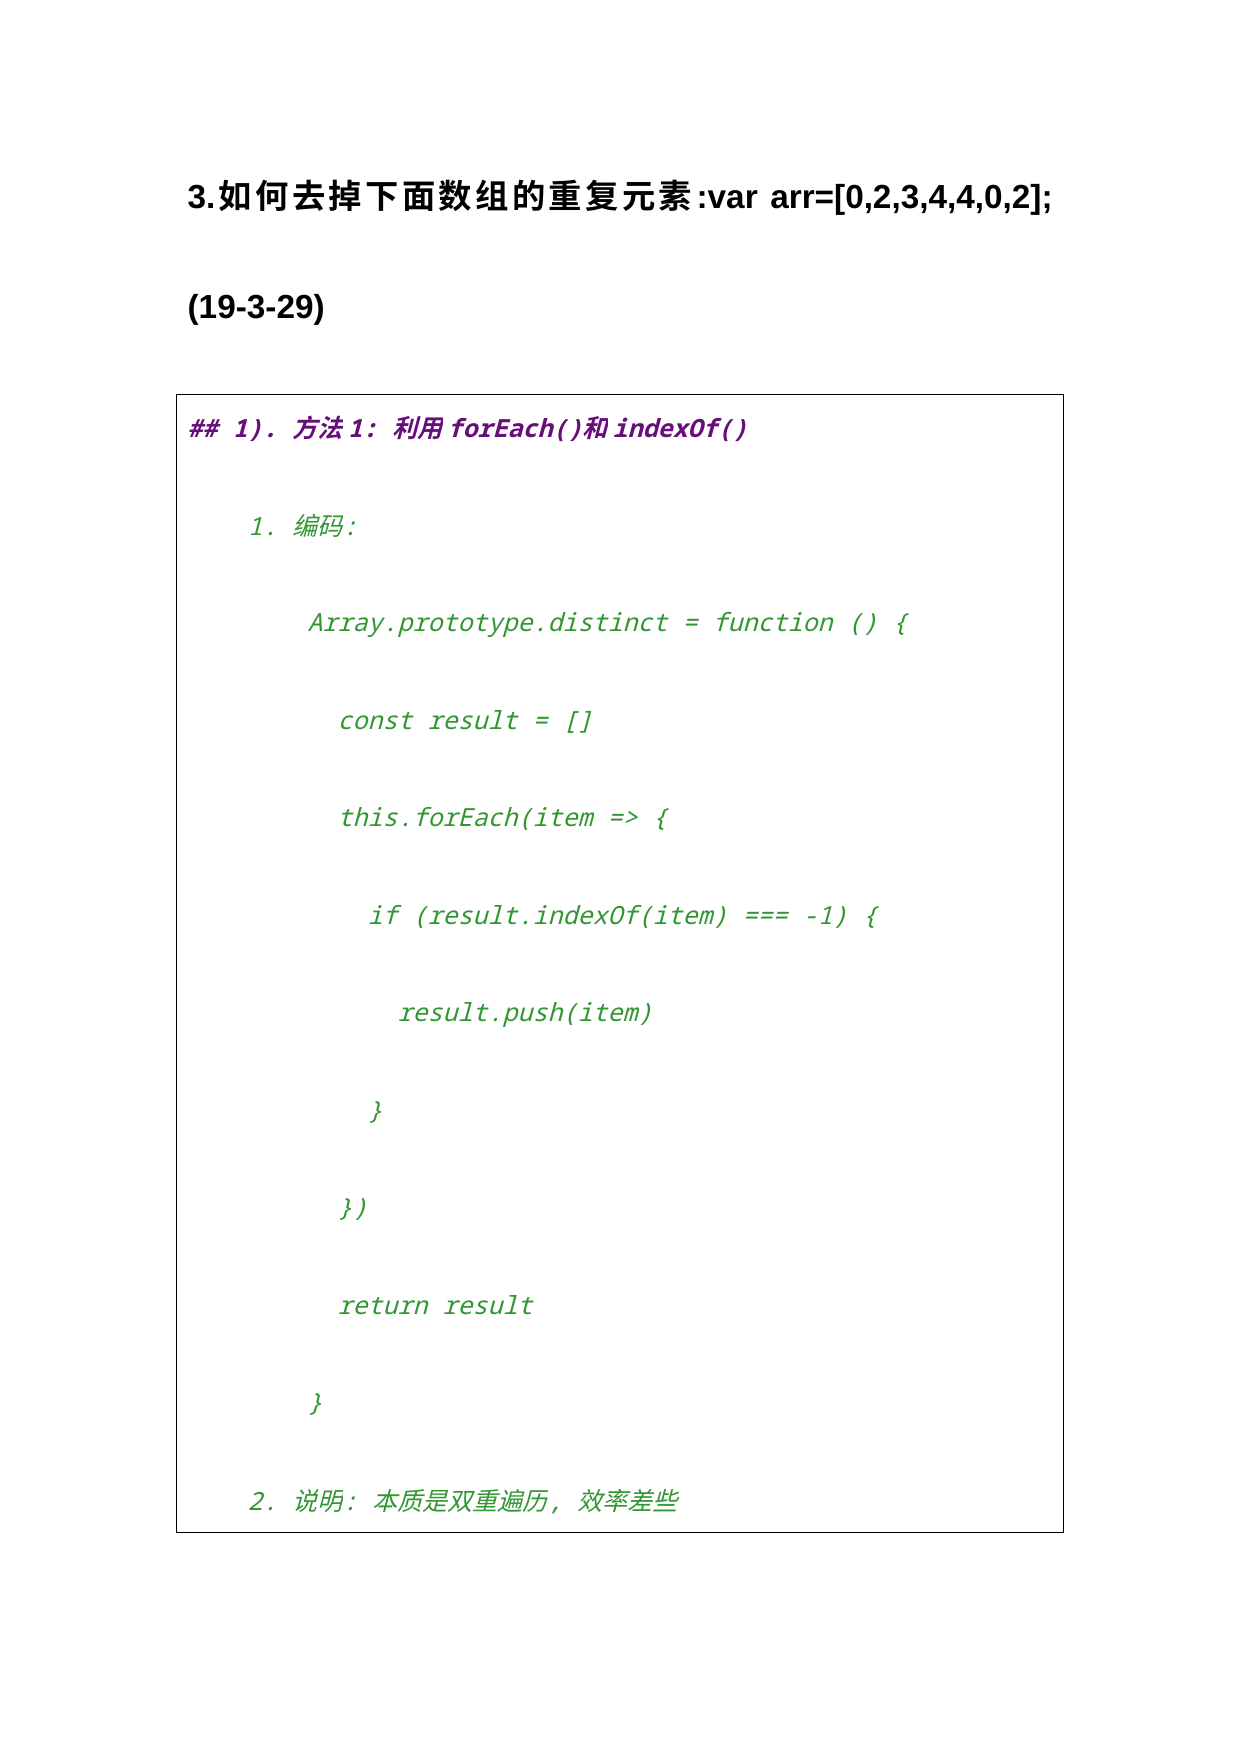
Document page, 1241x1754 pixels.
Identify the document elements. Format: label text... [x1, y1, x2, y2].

subtitle 3.如何去掉下面数组的重复元素:var arr=[0,2,3,4,4,0,2]; (19-3-29) [187, 162, 1053, 339]
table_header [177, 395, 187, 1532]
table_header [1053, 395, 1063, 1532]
